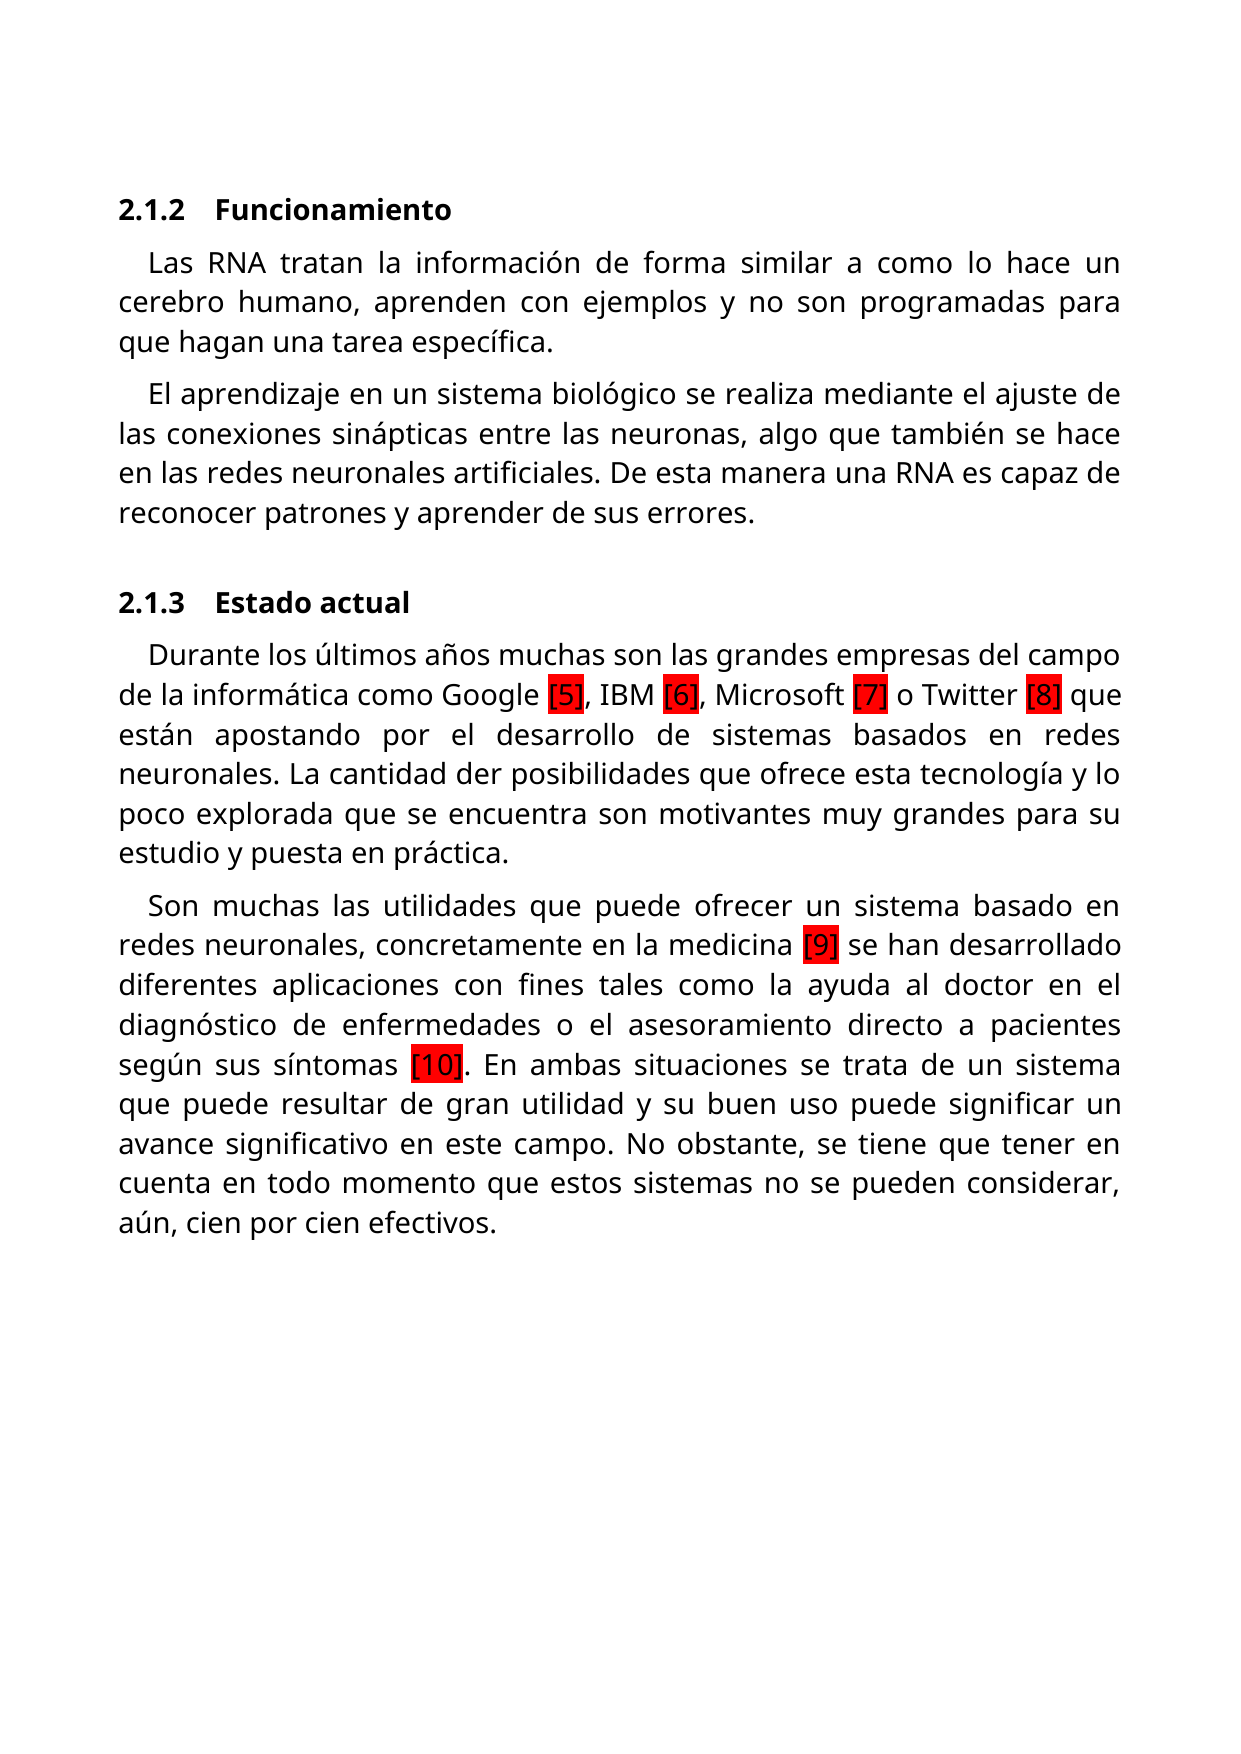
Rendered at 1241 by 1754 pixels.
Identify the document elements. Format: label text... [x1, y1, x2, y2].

text Las RNA tratan la información de forma similar a como lo hace un cerebro humano, aprenden con ejemplos y no son programadas para que hagan una tarea específica. [118, 242, 1122, 361]
text Son muchas las utilidades que puede ofrecer un sistema basado en redes neuronales, concretamente en la medicina [9] se han desarrollado diferentes aplicaciones con fines tales como la ayuda al doctor en el diagnóstico de enfermedades o el asesoramiento directo a pacientes según sus síntomas [10]. En ambas situaciones se trata de un sistema que puede resultar de gran utilidad y su buen uso puede significar un avance significativo en este campo. No obstante, se tiene que tener en cuenta en todo momento que estos sistemas no se pueden considerar, aún, cien por cien efectivos. [118, 885, 1122, 1242]
subtitle Estado actual [118, 582, 1122, 622]
subtitle Funcionamiento [118, 190, 1122, 229]
text El aprendizaje en un sistema biológico se realiza mediante el ajuste de las conexiones sinápticas entre las neuronas, algo que también se hace en las redes neuronales artificiales. De esta manera una RNA es capaz de reconocer patrones y aprender de sus errores. [118, 373, 1122, 532]
text Durante los últimos años muchas son las grandes empresas del campo de la informática como Google [5], IBM [6], Microsoft [7] o Twitter [8] que están apostando por el desarrollo de sistemas basados en redes neuronales. La cantidad der posibilidades que ofrece esta tecnología y lo poco explorada que se encuentra son motivantes muy grandes para su estudio y puesta en práctica. [118, 634, 1122, 872]
